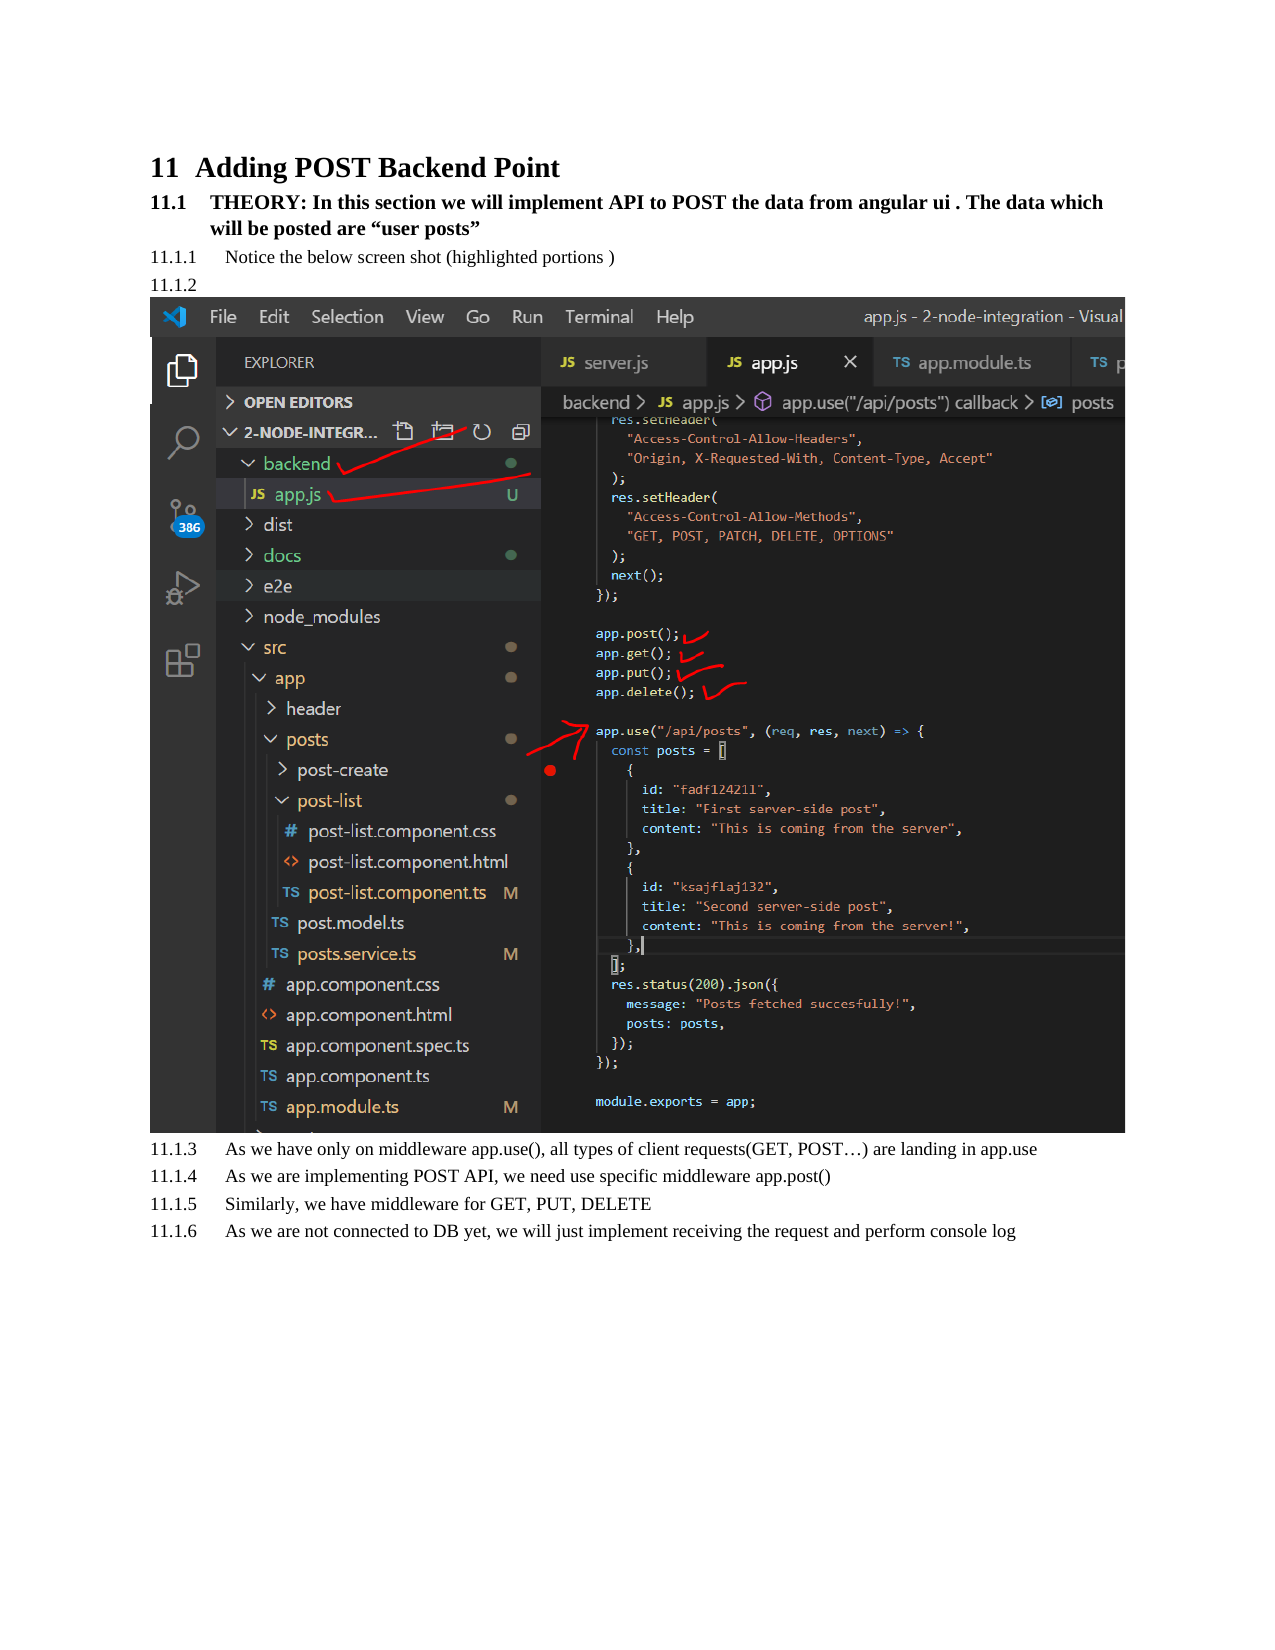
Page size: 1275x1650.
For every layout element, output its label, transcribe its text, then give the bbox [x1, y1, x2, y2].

subtitle Adding POST Backend Point [150, 150, 1125, 183]
subtitle As we are not connected to DB yet, we will just implement receiving the request and perform console log [150, 1220, 1125, 1242]
subtitle Notice the below screen shot (highlighted portions ) [150, 246, 1125, 268]
subtitle THEORY: In this section we will implement API to POST the data from angular ui . The data which will be posted are “user posts” [150, 190, 1125, 240]
picture [150, 297, 1125, 1133]
subtitle Similarly, we have middleware for GET, PUT, DELETE [150, 1193, 1125, 1214]
subtitle As we have only on middleware app.use(), all types of client requests(GET, POST…) are landing in app.use [150, 1138, 1125, 1159]
subtitle As we are implementing POST API, we need use specific middleware app.post() [150, 1165, 1125, 1187]
